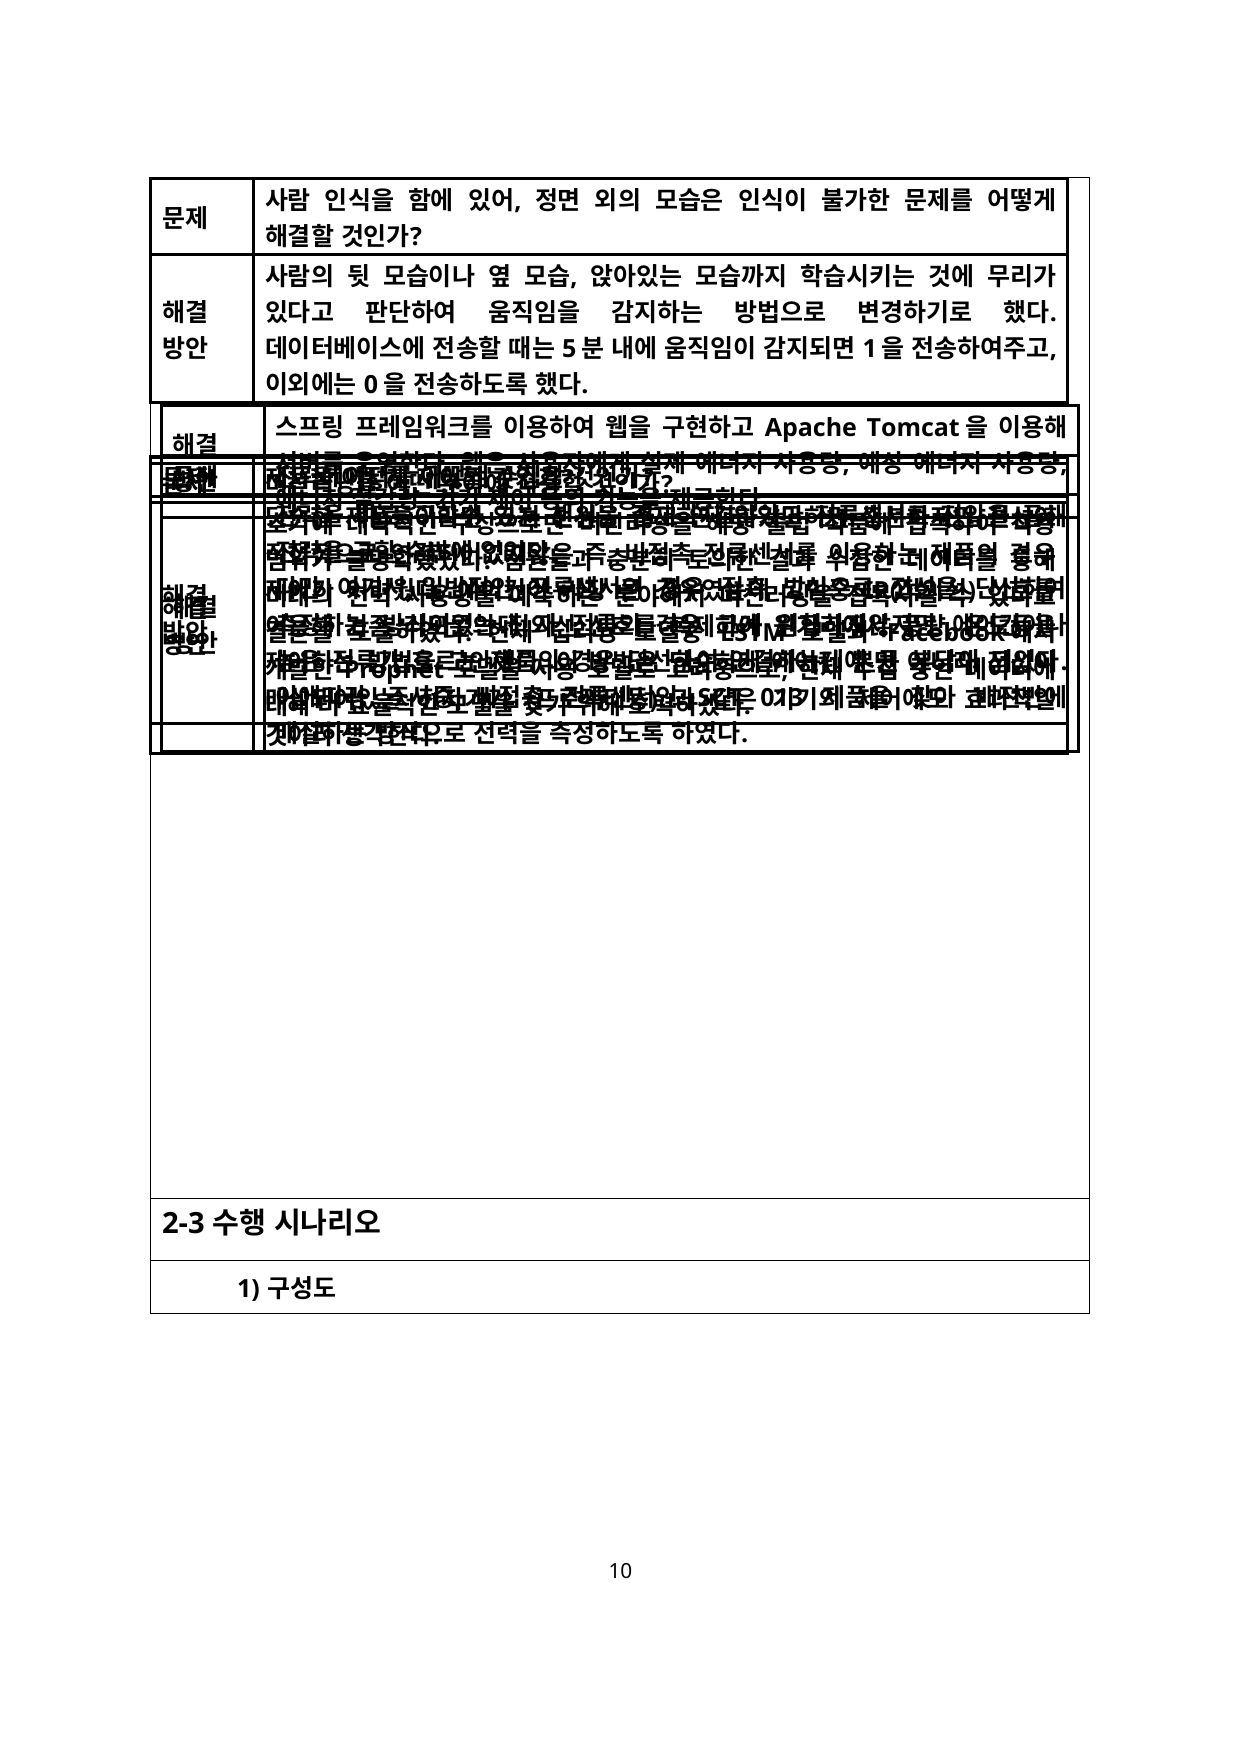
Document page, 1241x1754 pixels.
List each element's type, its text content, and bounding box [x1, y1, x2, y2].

table_cell 2-3 수행 시나리오 [151, 1199, 1089, 1260]
table_cell [151, 178, 1089, 1198]
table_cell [151, 1261, 1089, 1313]
